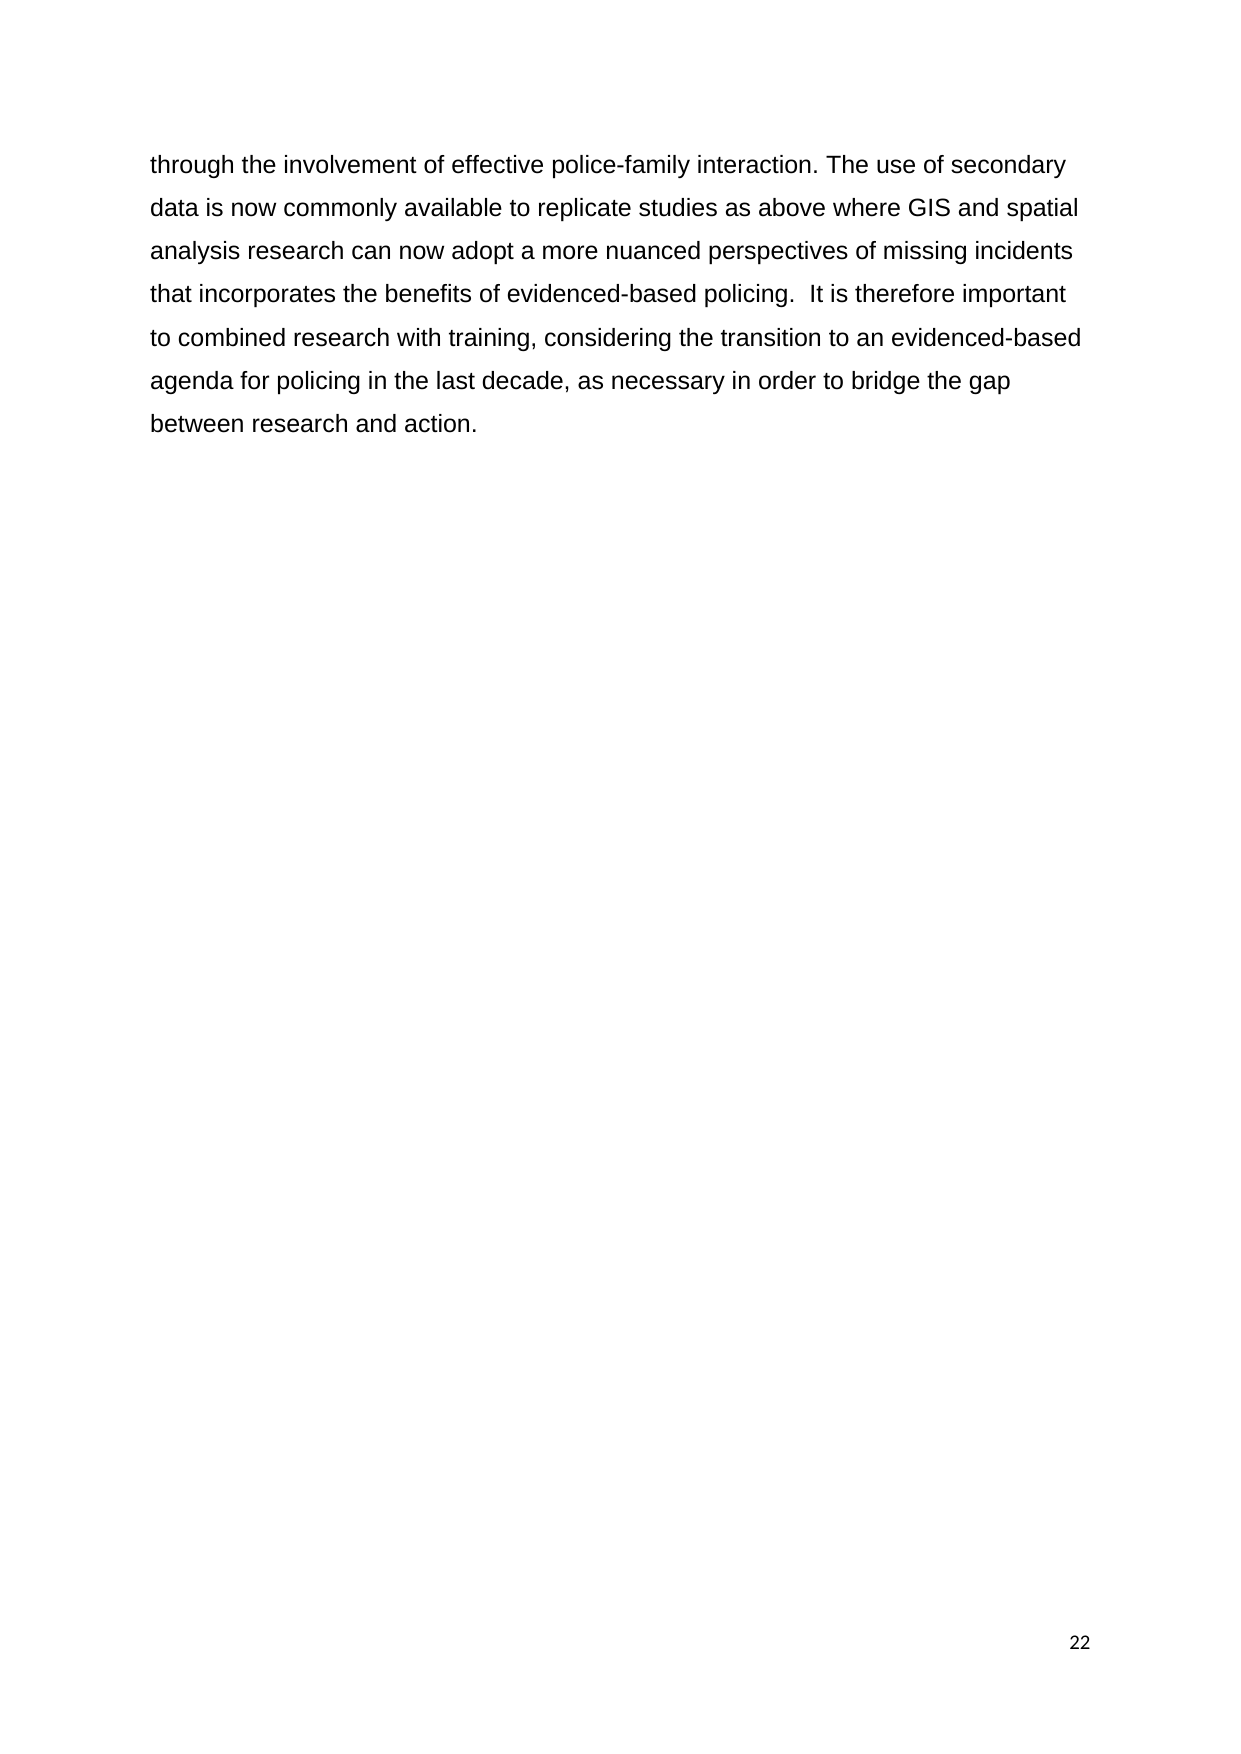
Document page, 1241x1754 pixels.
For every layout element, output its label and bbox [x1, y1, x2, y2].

text [150, 150, 1090, 437]
